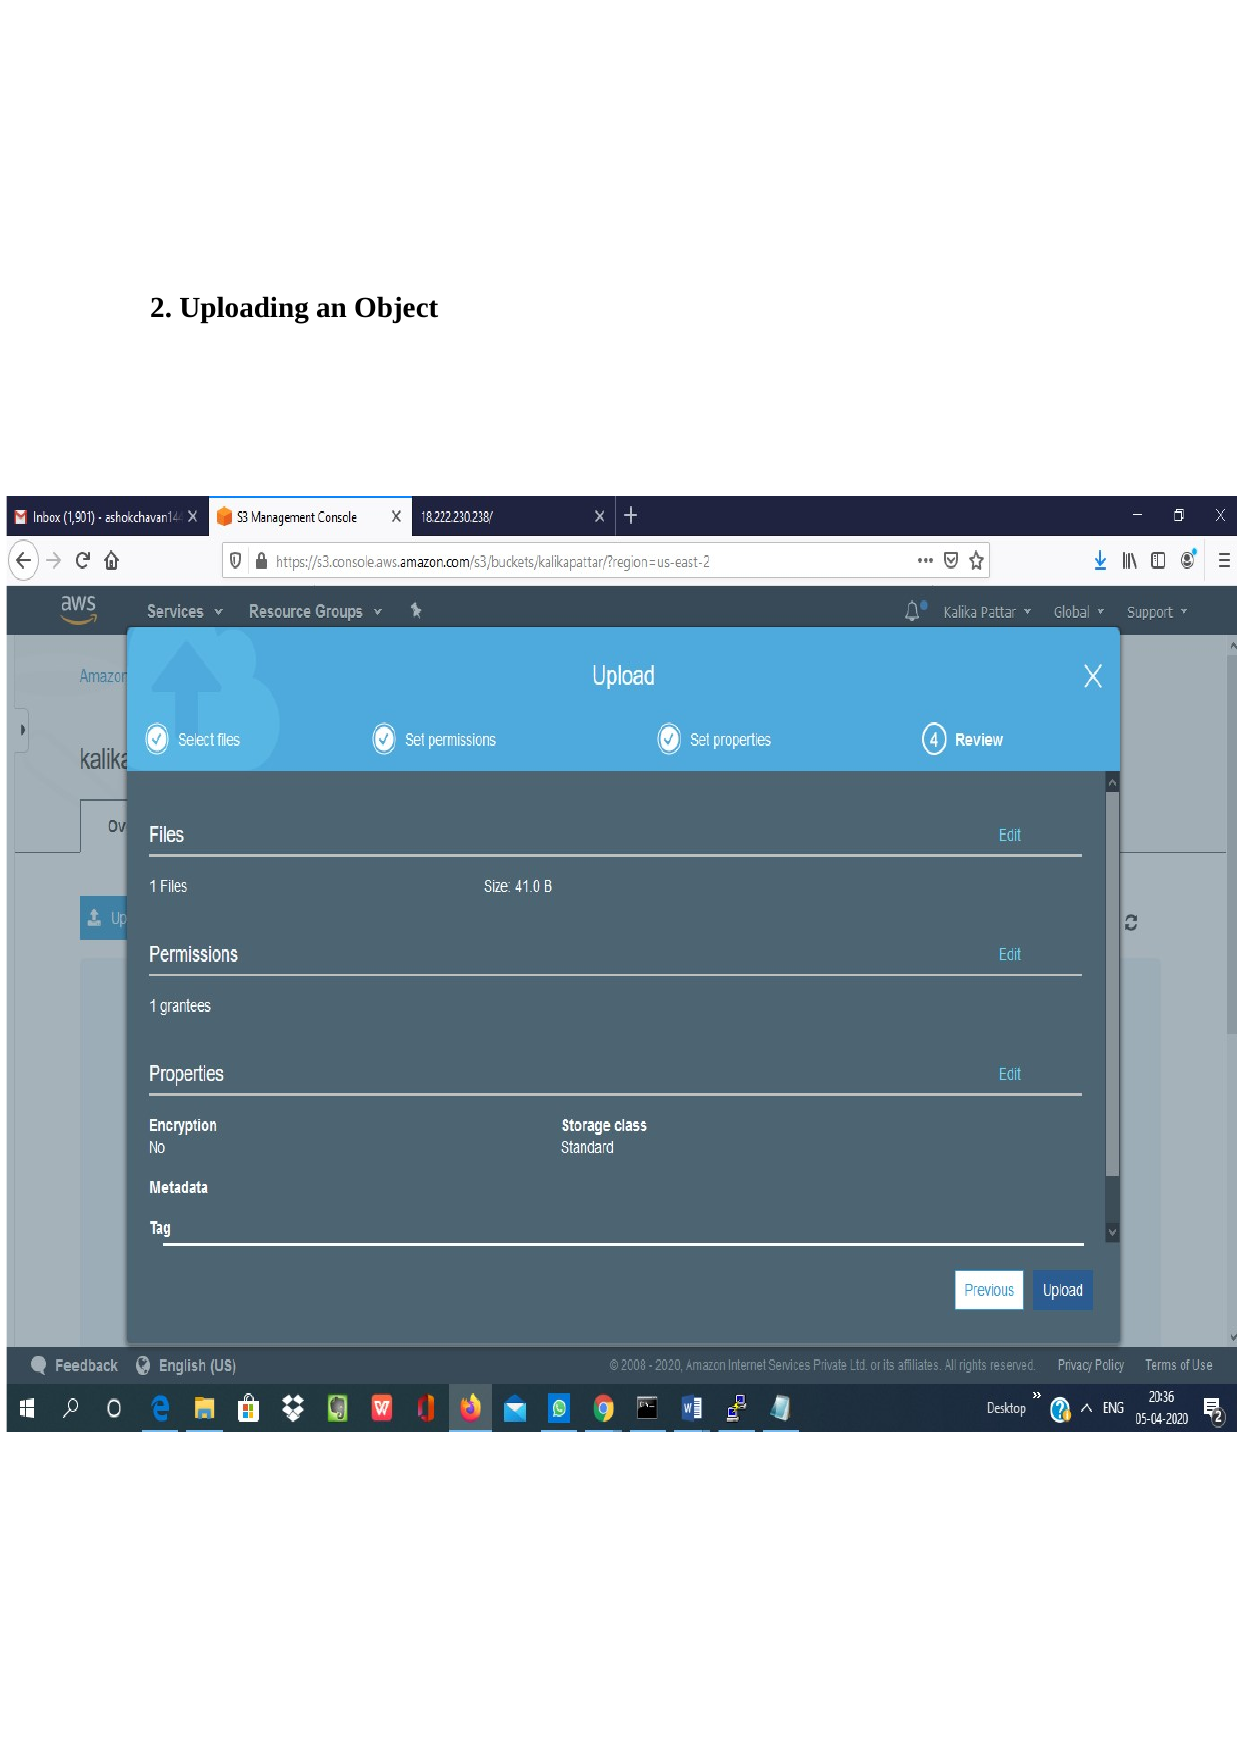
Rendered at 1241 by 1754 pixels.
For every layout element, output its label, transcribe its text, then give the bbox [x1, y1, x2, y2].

text 2. Uploading an Object [150, 291, 1090, 324]
picture [5, 496, 1236, 1432]
